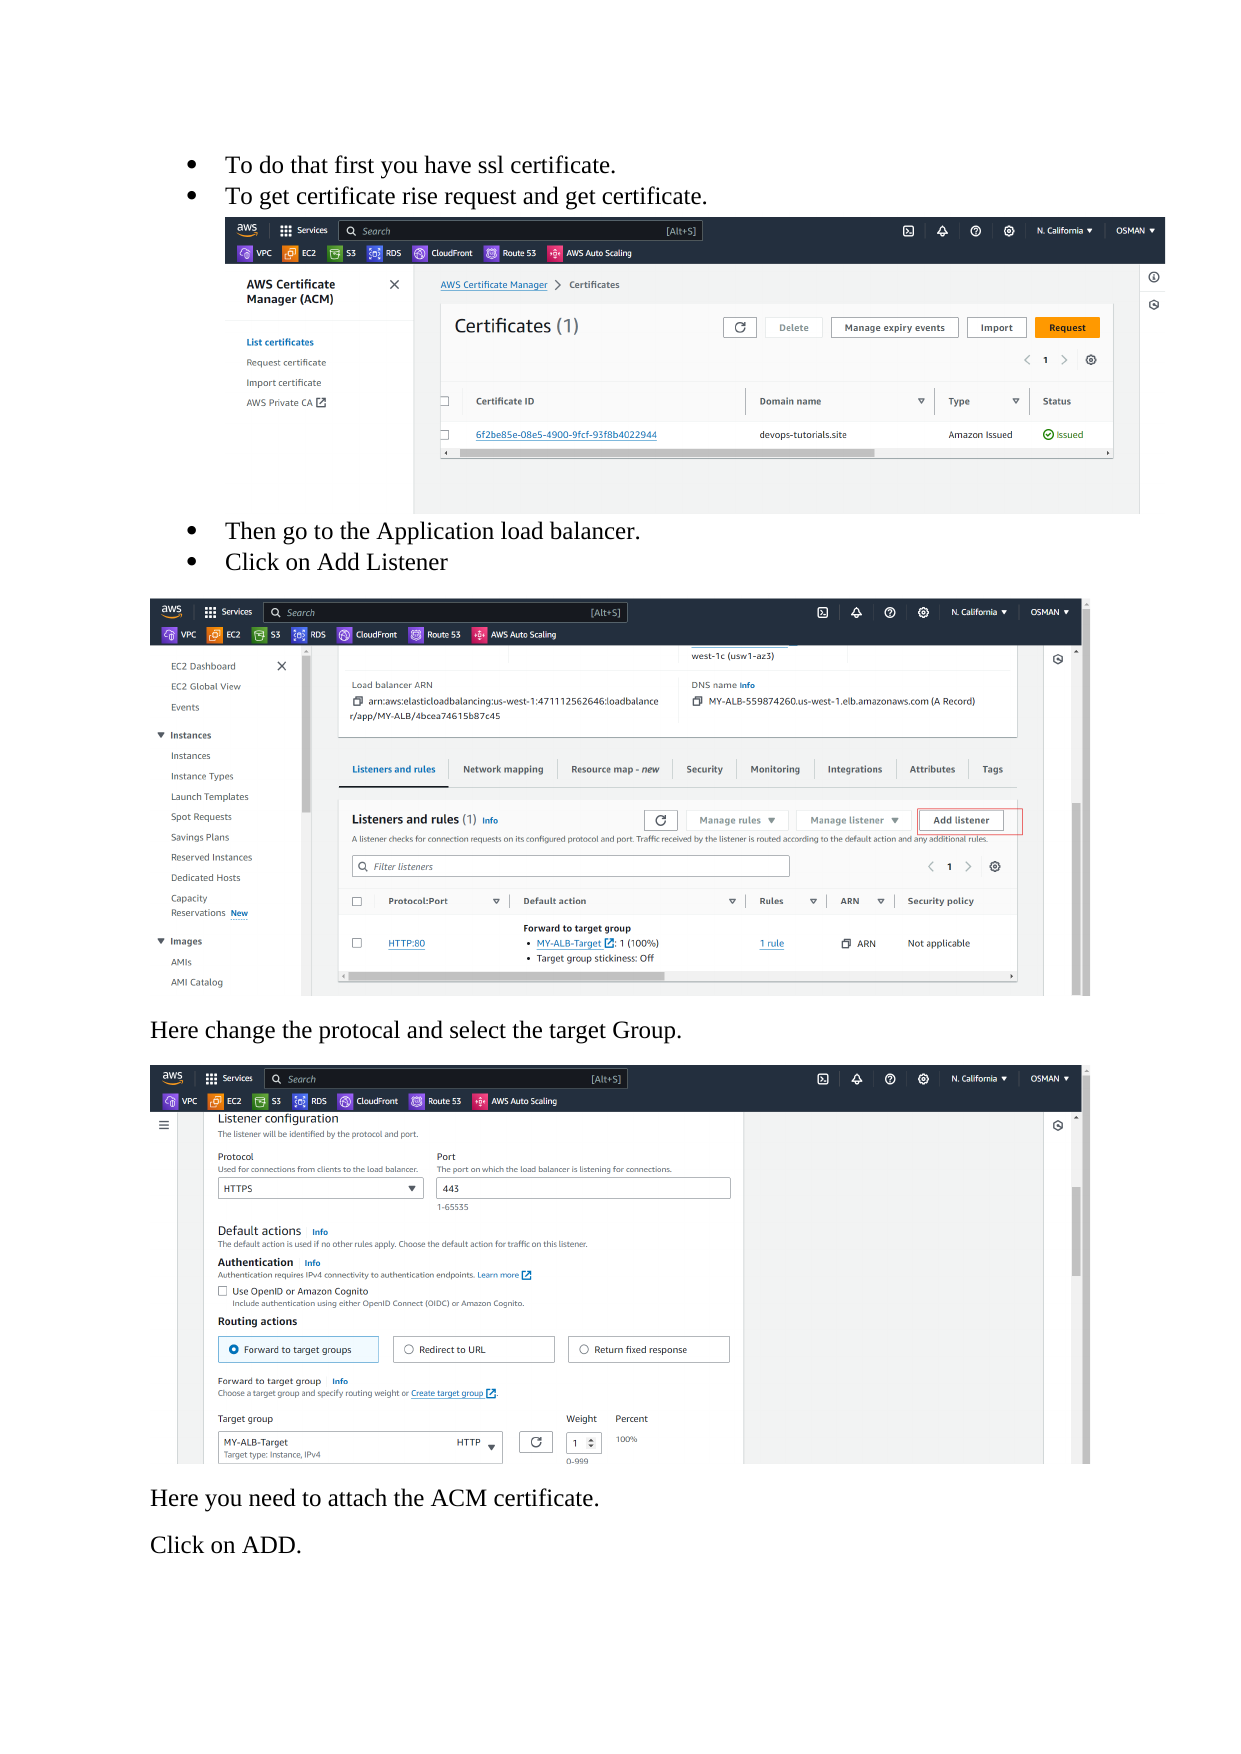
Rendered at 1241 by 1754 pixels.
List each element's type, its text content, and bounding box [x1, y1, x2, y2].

picture [150, 1062, 1091, 1464]
text Here you need to attach the ACM certificate. [150, 1483, 1090, 1511]
text Here change the protocal and select the target Group. [150, 1015, 1090, 1043]
list Then go to the Application load balancer. [187, 516, 1090, 545]
list To do that first you have ssl certificate. [187, 150, 1090, 179]
picture [225, 212, 1166, 514]
text Click on ADD. [150, 1530, 1090, 1559]
list Click on Add Listener [187, 547, 1090, 576]
picture [150, 595, 1091, 996]
